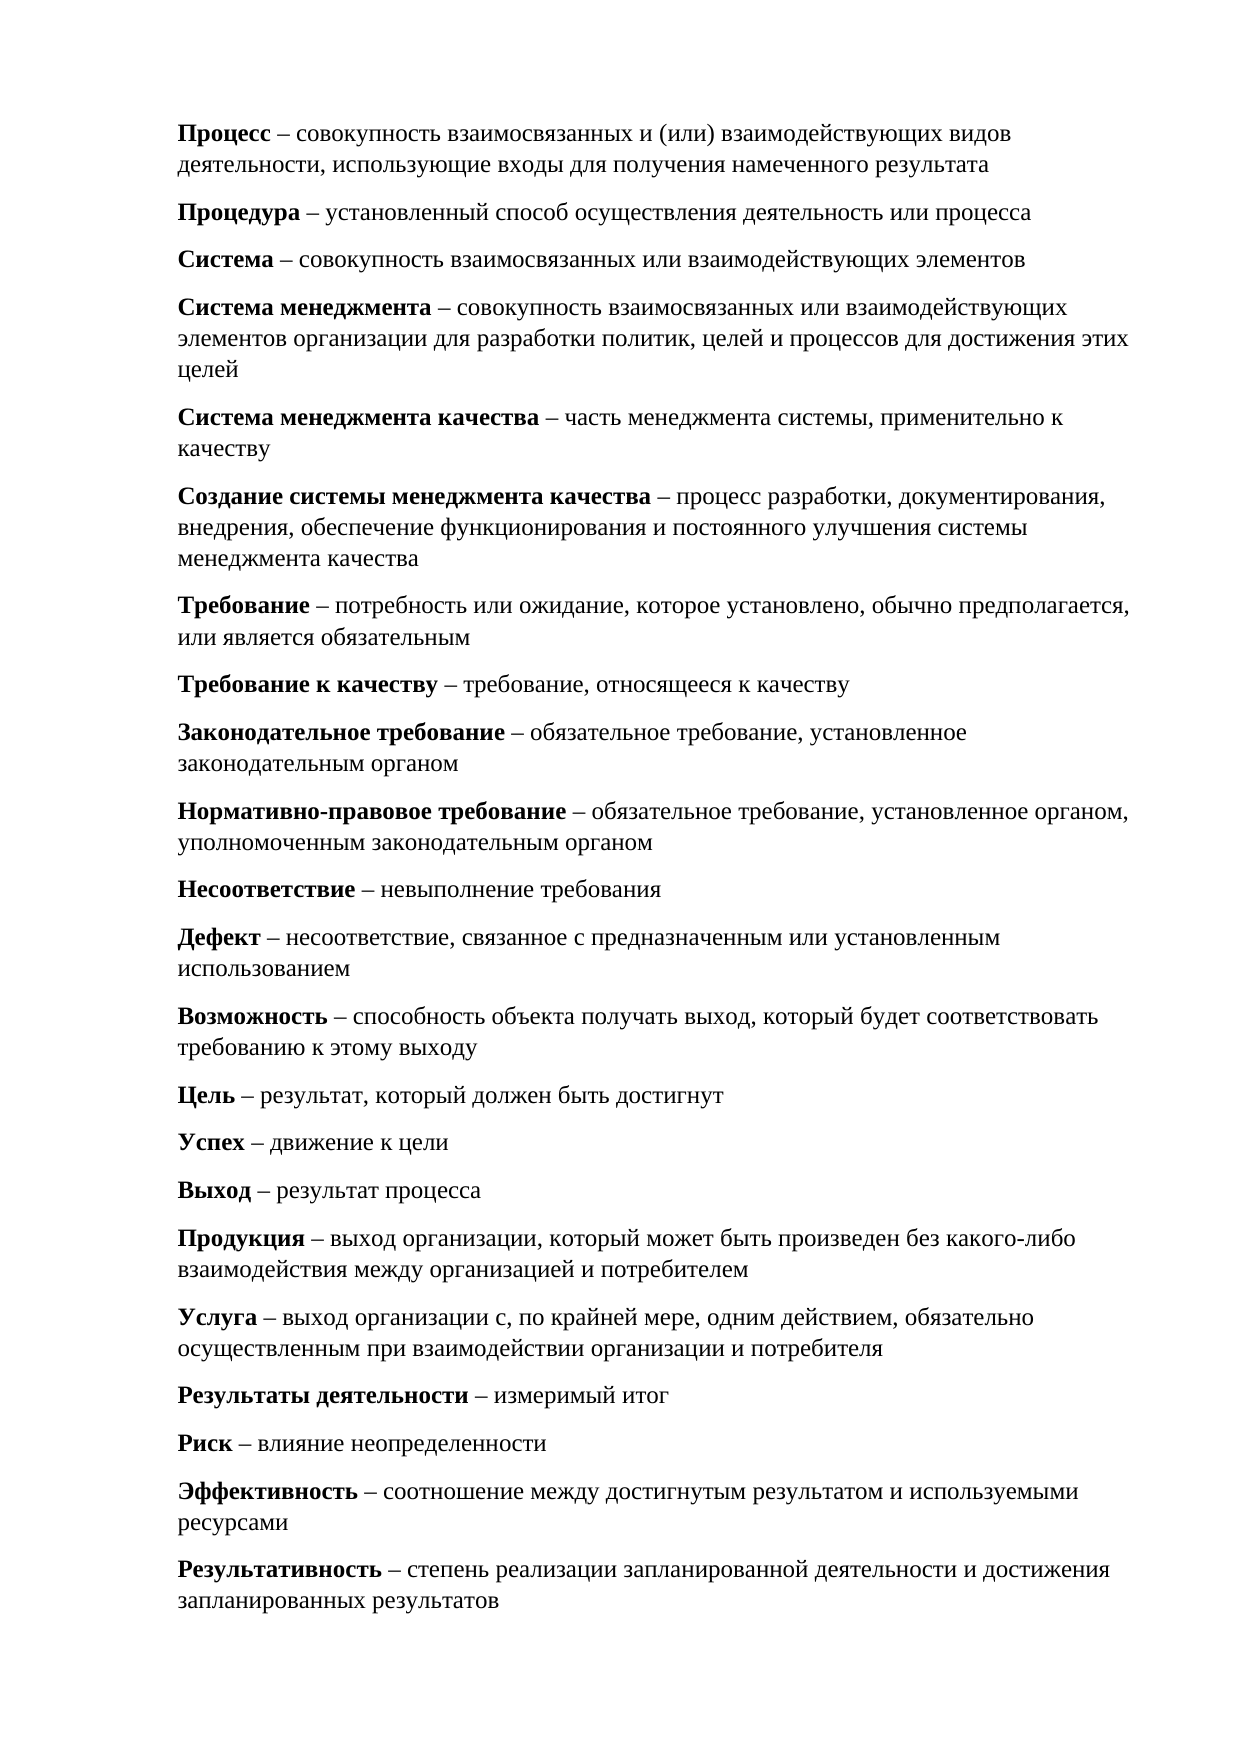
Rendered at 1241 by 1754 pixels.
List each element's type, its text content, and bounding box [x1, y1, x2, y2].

text Результативность – степень реализации запланированной деятельности и достижения запланированных результатов [177, 1554, 1152, 1614]
text Нормативно-правовое требование – обязательное требование, установленное органом, уполномоченным законодательным органом [177, 796, 1152, 856]
text Выход – результат процесса [177, 1175, 1152, 1204]
text Создание системы менеджмента качества – процесс разработки, документирования, внедрения, обеспечение функционирования и постоянного улучшения системы менеджмента качества [177, 481, 1152, 572]
text Система менеджмента – совокупность взаимосвязанных или взаимодействующих элементов организации для разработки политик, целей и процессов для достижения этих целей [177, 292, 1152, 383]
text Система – совокупность взаимосвязанных или взаимодействующих элементов [177, 244, 1152, 273]
text Процесс – совокупность взаимосвязанных и (или) взаимодействующих видов деятельности, использующие входы для получения намеченного результата [177, 118, 1152, 178]
text Процедура – установленный способ осуществления деятельность или процесса [177, 197, 1152, 226]
text Несоответствие – невыполнение требования [177, 874, 1152, 903]
text Система менеджмента качества – часть менеджмента системы, применительно к качеству [177, 402, 1152, 462]
text Дефект – несоответствие, связанное с предназначенным или установленным использованием [177, 922, 1152, 982]
text Продукция – выход организации, который может быть произведен без какого-либо взаимодействия между организацией и потребителем [177, 1223, 1152, 1283]
text Законодательное требование – обязательное требование, установленное законодательным органом [177, 717, 1152, 777]
text Требование – потребность или ожидание, которое установлено, обычно предполагается, или является обязательным [177, 591, 1152, 650]
text Успех – движение к цели [177, 1127, 1152, 1156]
text Требование к качеству – требование, относящееся к качеству [177, 669, 1152, 698]
text Эффективность – соотношение между достигнутым результатом и используемыми ресурсами [177, 1476, 1152, 1536]
text Возможность – способность объекта получать выход, который будет соответствовать требованию к этому выходу [177, 1001, 1152, 1061]
text Услуга – выход организации с, по крайней мере, одним действием, обязательно осуществленным при взаимодействии организации и потребителя [177, 1302, 1152, 1361]
text Риск – влияние неопределенности [177, 1428, 1152, 1457]
text Результаты деятельности – измеримый итог [177, 1380, 1152, 1409]
text Цель – результат, который должен быть достигнут [177, 1080, 1152, 1108]
